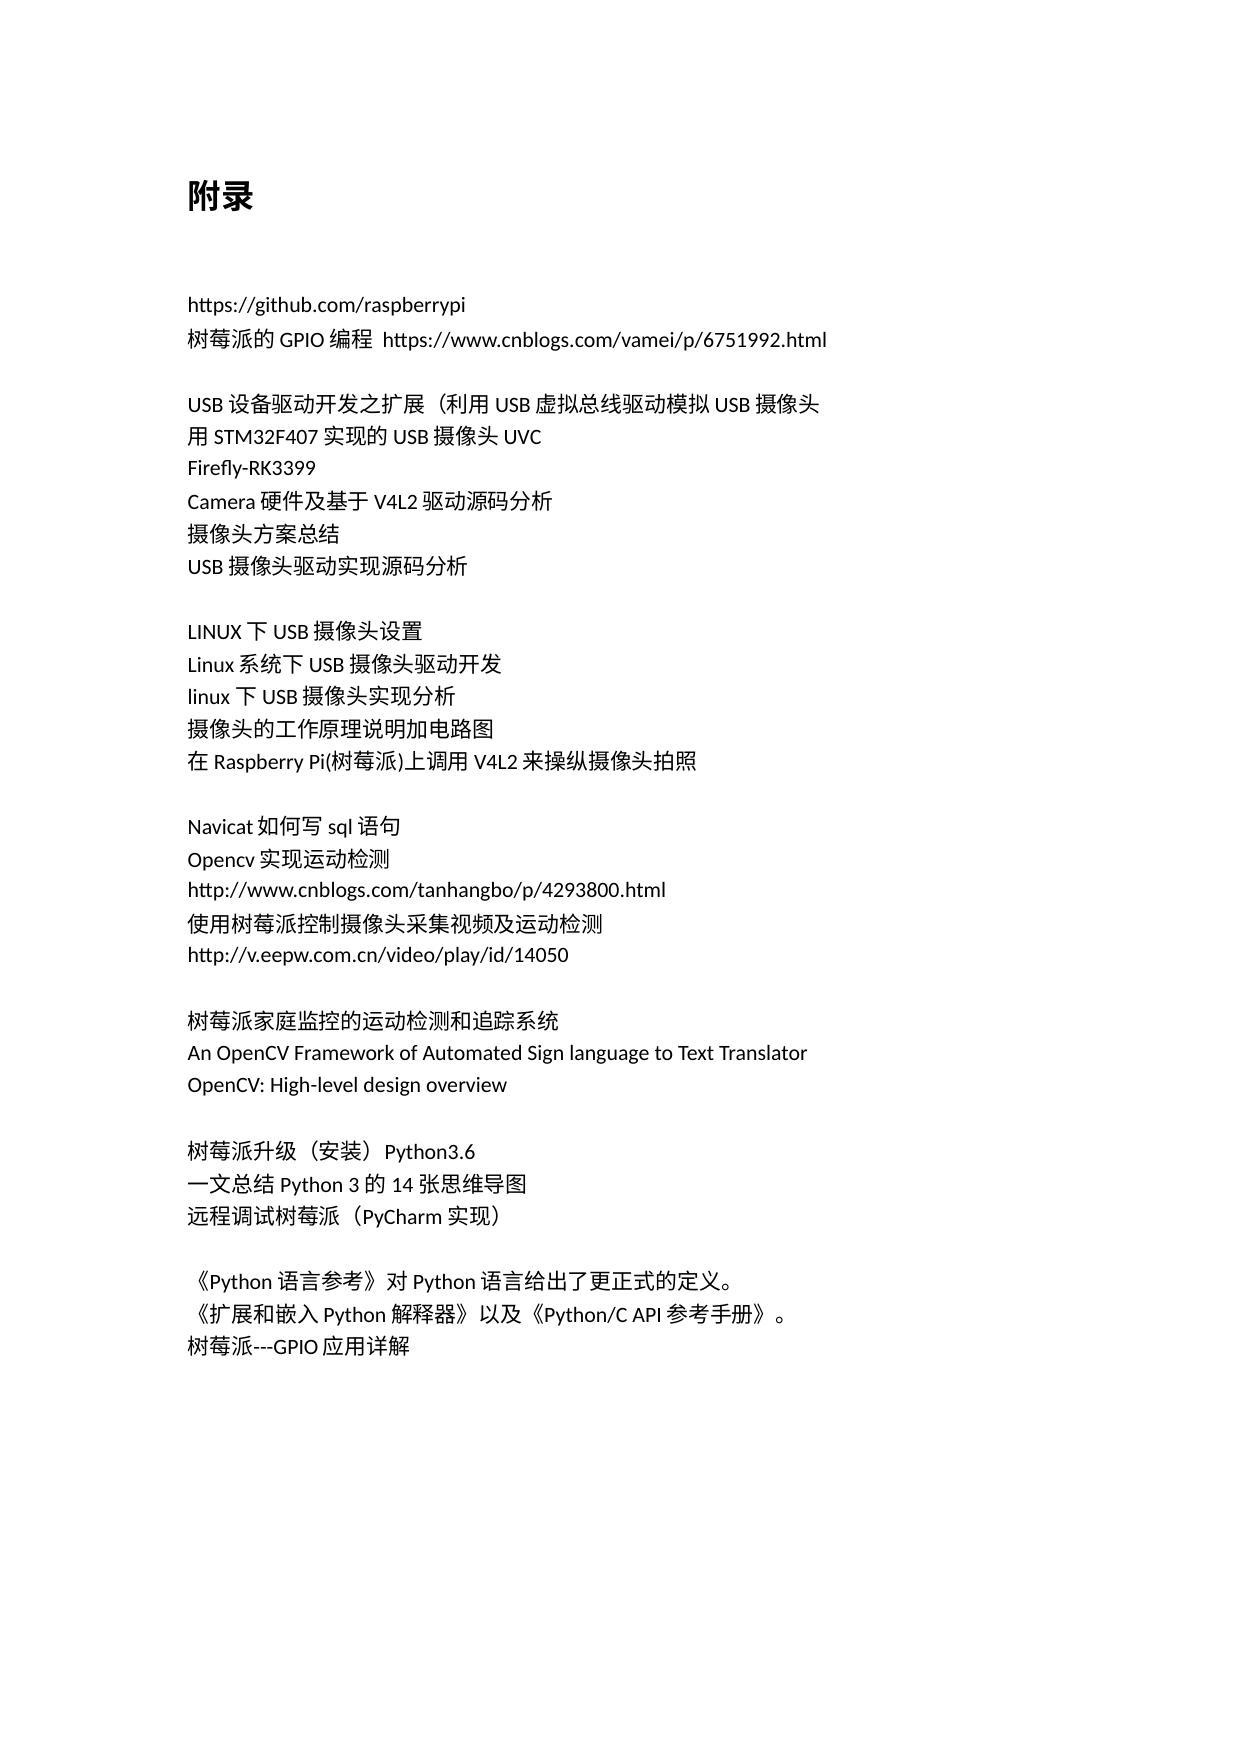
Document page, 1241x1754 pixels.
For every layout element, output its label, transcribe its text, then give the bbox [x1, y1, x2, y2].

text 远程调试树莓派（PyCharm实现） [187, 1199, 1053, 1231]
text Opencv实现运动检测 [187, 841, 1053, 874]
subtitle 附录 [187, 162, 1053, 227]
text 《扩展和嵌入Python解释器》以及《Python/C API参考手册》。 [187, 1296, 1053, 1329]
text 树莓派的GPIO编程 https://www.cnblogs.com/vamei/p/6751992.html [187, 321, 1053, 354]
text USB设备驱动开发之扩展（利用USB虚拟总线驱动模拟USB摄像头 [187, 386, 1053, 419]
text 树莓派升级（安装）Python3.6 [187, 1134, 1053, 1166]
text linux 下 USB 摄像头实现分析 [187, 679, 1053, 711]
text https://github.com/raspberrypi [187, 289, 1053, 321]
text 用STM32F407实现的USB摄像头UVC [187, 419, 1053, 451]
text Linux系统下USB摄像头驱动开发 [187, 646, 1053, 679]
text OpenCV: High-level design overview [187, 1069, 1053, 1101]
text 摄像头方案总结 [187, 516, 1053, 549]
text 树莓派家庭监控的运动检测和追踪系统 [187, 1004, 1053, 1036]
text An OpenCV Framework of Automated Sign language to Text Translator [187, 1036, 1053, 1069]
text 树莓派---GPIO应用详解 [187, 1329, 1053, 1361]
text http://v.eepw.com.cn/video/play/id/14050 [187, 939, 1053, 971]
text 摄像头的工作原理说明加电路图 [187, 711, 1053, 744]
text 《Python语言参考》对Python语言给出了更正式的定义。 [187, 1264, 1053, 1296]
text 使用树莓派控制摄像头采集视频及运动检测 [187, 906, 1053, 939]
text Navicat如何写sql语句 [187, 809, 1053, 841]
text http://www.cnblogs.com/tanhangbo/p/4293800.html [187, 874, 1053, 906]
text 在Raspberry Pi(树莓派)上调用V4L2来操纵摄像头拍照 [187, 744, 1053, 776]
text LINUX 下USB摄像头设置 [187, 614, 1053, 646]
text USB摄像头驱动实现源码分析 [187, 549, 1053, 581]
text 一文总结 Python 3 的 14 张思维导图 [187, 1166, 1053, 1199]
text Firefly-RK3399 [187, 451, 1053, 484]
text Camera硬件及基于V4L2驱动源码分析 [187, 484, 1053, 516]
